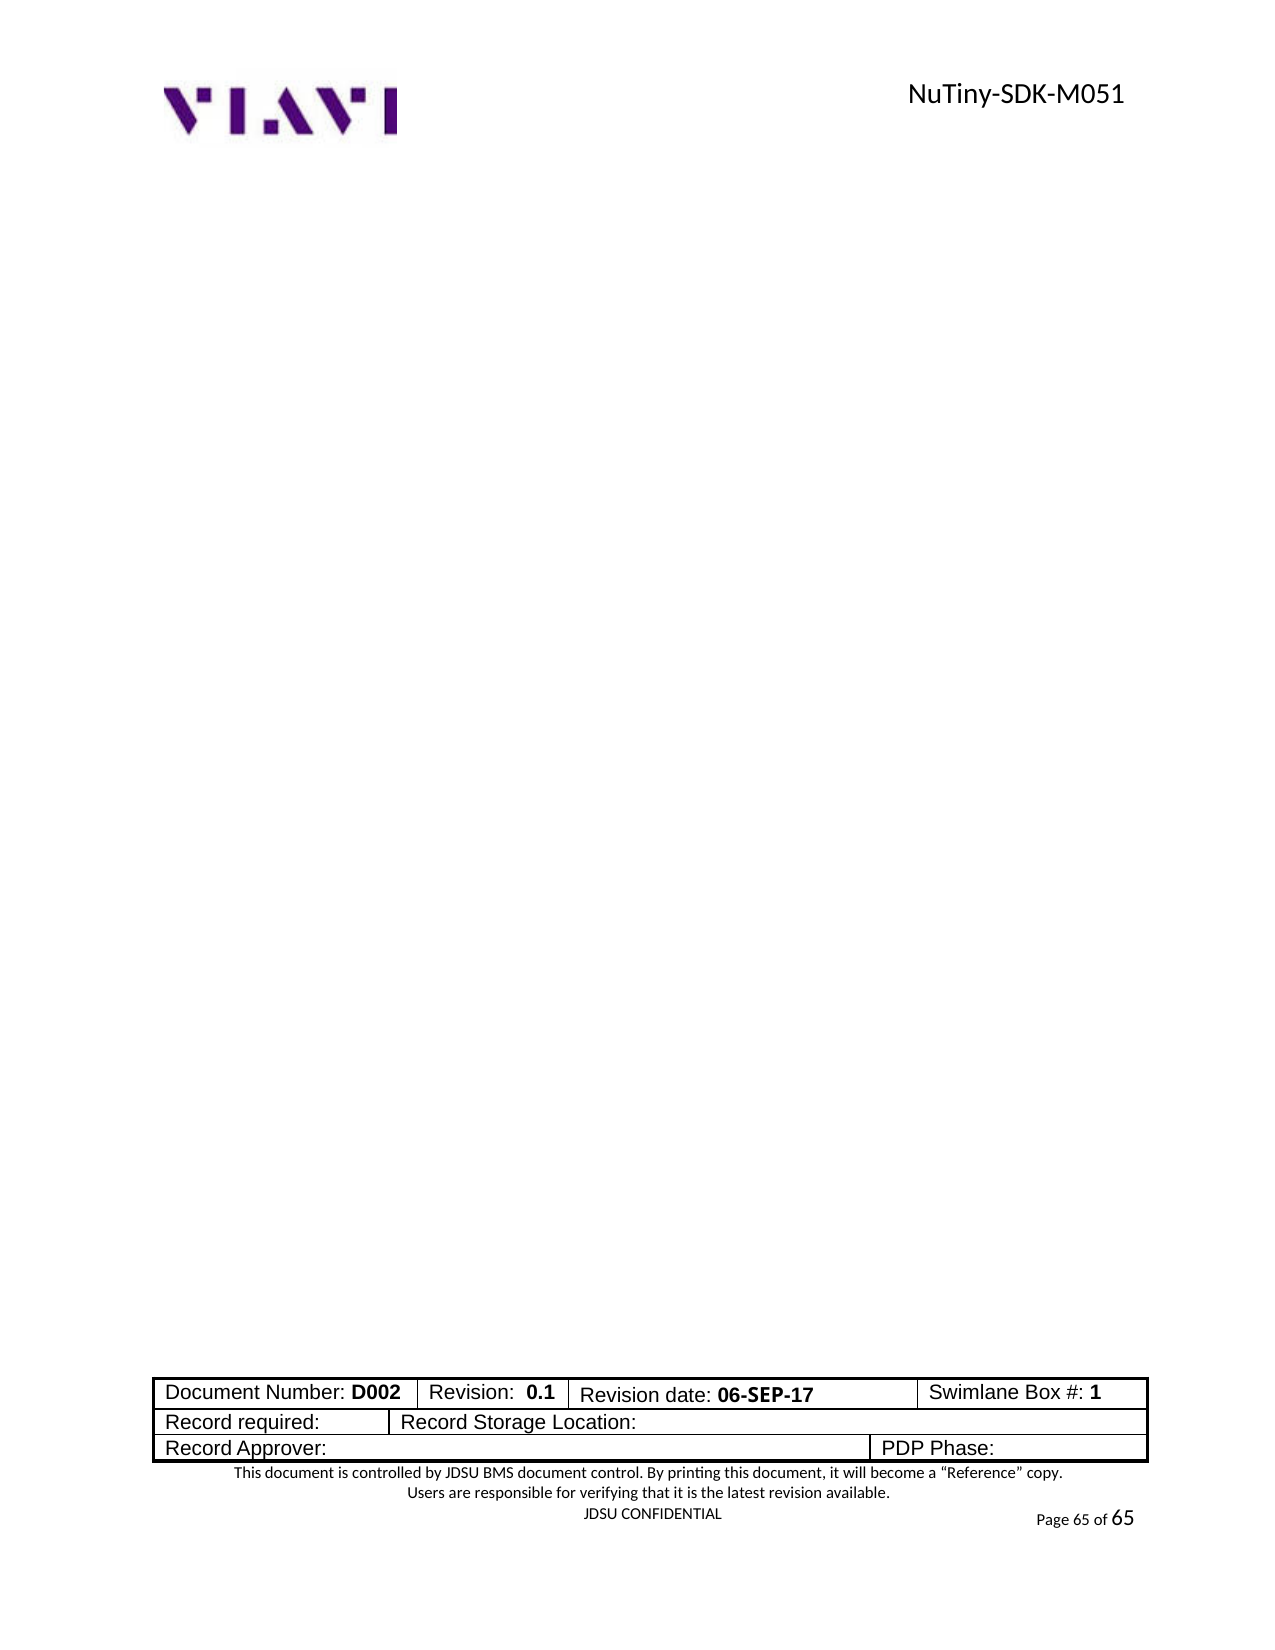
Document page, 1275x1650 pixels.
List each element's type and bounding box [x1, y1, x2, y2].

picture [162, 68, 397, 146]
